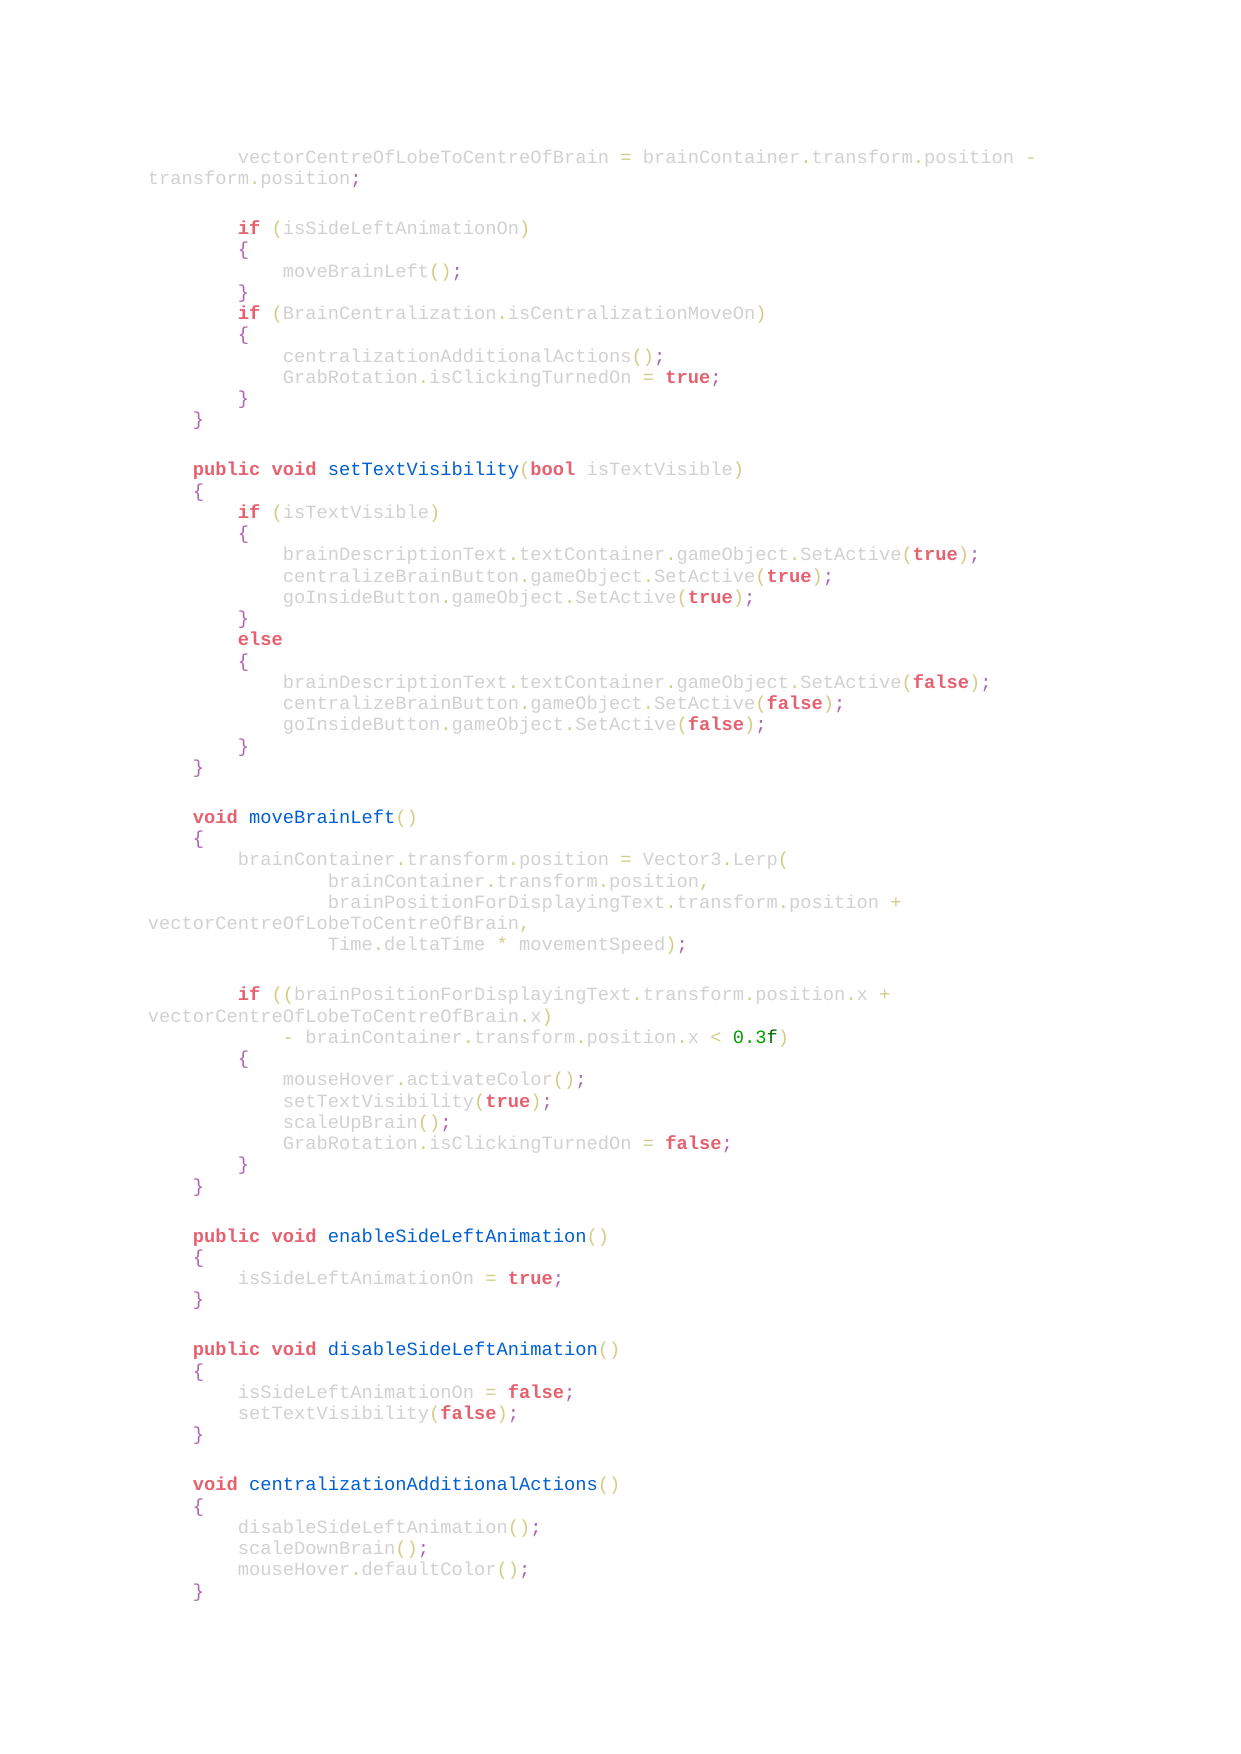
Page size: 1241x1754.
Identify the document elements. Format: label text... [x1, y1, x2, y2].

text } [148, 1155, 1093, 1176]
text brainDescriptionText.textContainer.gameObject.SetActive(true); [148, 545, 1093, 566]
text goInsideButton.gameObject.SetActive(true); [148, 588, 1093, 609]
text if (BrainCentralization.isCentralizationMoveOn) [148, 304, 1093, 325]
text setTextVisibility(false); [148, 1404, 1093, 1425]
text { [148, 651, 1093, 673]
text public void enableSideLeftAnimation() [148, 1226, 1093, 1248]
text } [148, 1176, 1093, 1198]
text GrabRotation.isClickingTurnedOn = false; [148, 1134, 1093, 1155]
text disableSideLeftAnimation(); [148, 1518, 1093, 1539]
text goInsideButton.gameObject.SetActive(false); [148, 715, 1093, 736]
text public void setTextVisibility(bool isTextVisible) [148, 460, 1093, 481]
text scaleDownBrain(); [148, 1539, 1093, 1560]
text if (isTextVisible) [148, 503, 1093, 524]
text GrabRotation.isClickingTurnedOn = true; [148, 368, 1093, 389]
text } [148, 410, 1093, 431]
text brainPositionForDisplayingText.transform.position + vectorCentreOfLobeToCentreOfBrain, [148, 893, 1093, 935]
text { [148, 1361, 1093, 1383]
text } [148, 758, 1093, 779]
text brainContainer.transform.position, [148, 871, 1093, 893]
text if ((brainPositionForDisplayingText.transform.position.x + vectorCentreOfLobeToCentreOfBrain.x) [148, 985, 1093, 1028]
text void centralizationAdditionalActions() [148, 1475, 1093, 1496]
text if (isSideLeftAnimationOn) [148, 219, 1093, 240]
text centralizeBrainButton.gameObject.SetActive(true); [148, 566, 1093, 588]
text void moveBrainLeft() [148, 808, 1093, 829]
text centralizeBrainButton.gameObject.SetActive(false); [148, 694, 1093, 715]
text { [148, 1248, 1093, 1269]
text Time.deltaTime * movementSpeed); [148, 935, 1093, 956]
text brainDescriptionText.textContainer.gameObject.SetActive(false); [148, 673, 1093, 694]
text } [148, 389, 1093, 410]
text else [148, 630, 1093, 651]
text } [148, 283, 1093, 304]
text { [148, 829, 1093, 850]
text { [148, 240, 1093, 261]
text { [148, 481, 1093, 503]
text centralizationAdditionalActions(); [148, 346, 1093, 368]
text mouseHover.activateColor(); [148, 1070, 1093, 1091]
text { [148, 325, 1093, 346]
text vectorCentreOfLobeToCentreOfBrain = brainContainer.transform.position - transform.position; [148, 148, 1093, 190]
text } [148, 1425, 1093, 1446]
text moveBrainLeft(); [148, 261, 1093, 283]
text scaleUpBrain(); [148, 1113, 1093, 1134]
text isSideLeftAnimationOn = true; [148, 1269, 1093, 1290]
text { [148, 1049, 1093, 1070]
text { [148, 524, 1093, 545]
text - brainContainer.transform.position.x < 0.3f) [148, 1028, 1093, 1049]
text brainContainer.transform.position = Vector3.Lerp( [148, 850, 1093, 871]
text { [148, 1496, 1093, 1518]
text } [148, 609, 1093, 630]
text isSideLeftAnimationOn = false; [148, 1383, 1093, 1404]
text mouseHover.defaultColor(); [148, 1560, 1093, 1581]
text } [148, 1290, 1093, 1311]
text setTextVisibility(true); [148, 1091, 1093, 1113]
text public void disableSideLeftAnimation() [148, 1340, 1093, 1361]
text } [148, 1581, 1093, 1603]
text } [148, 736, 1093, 758]
